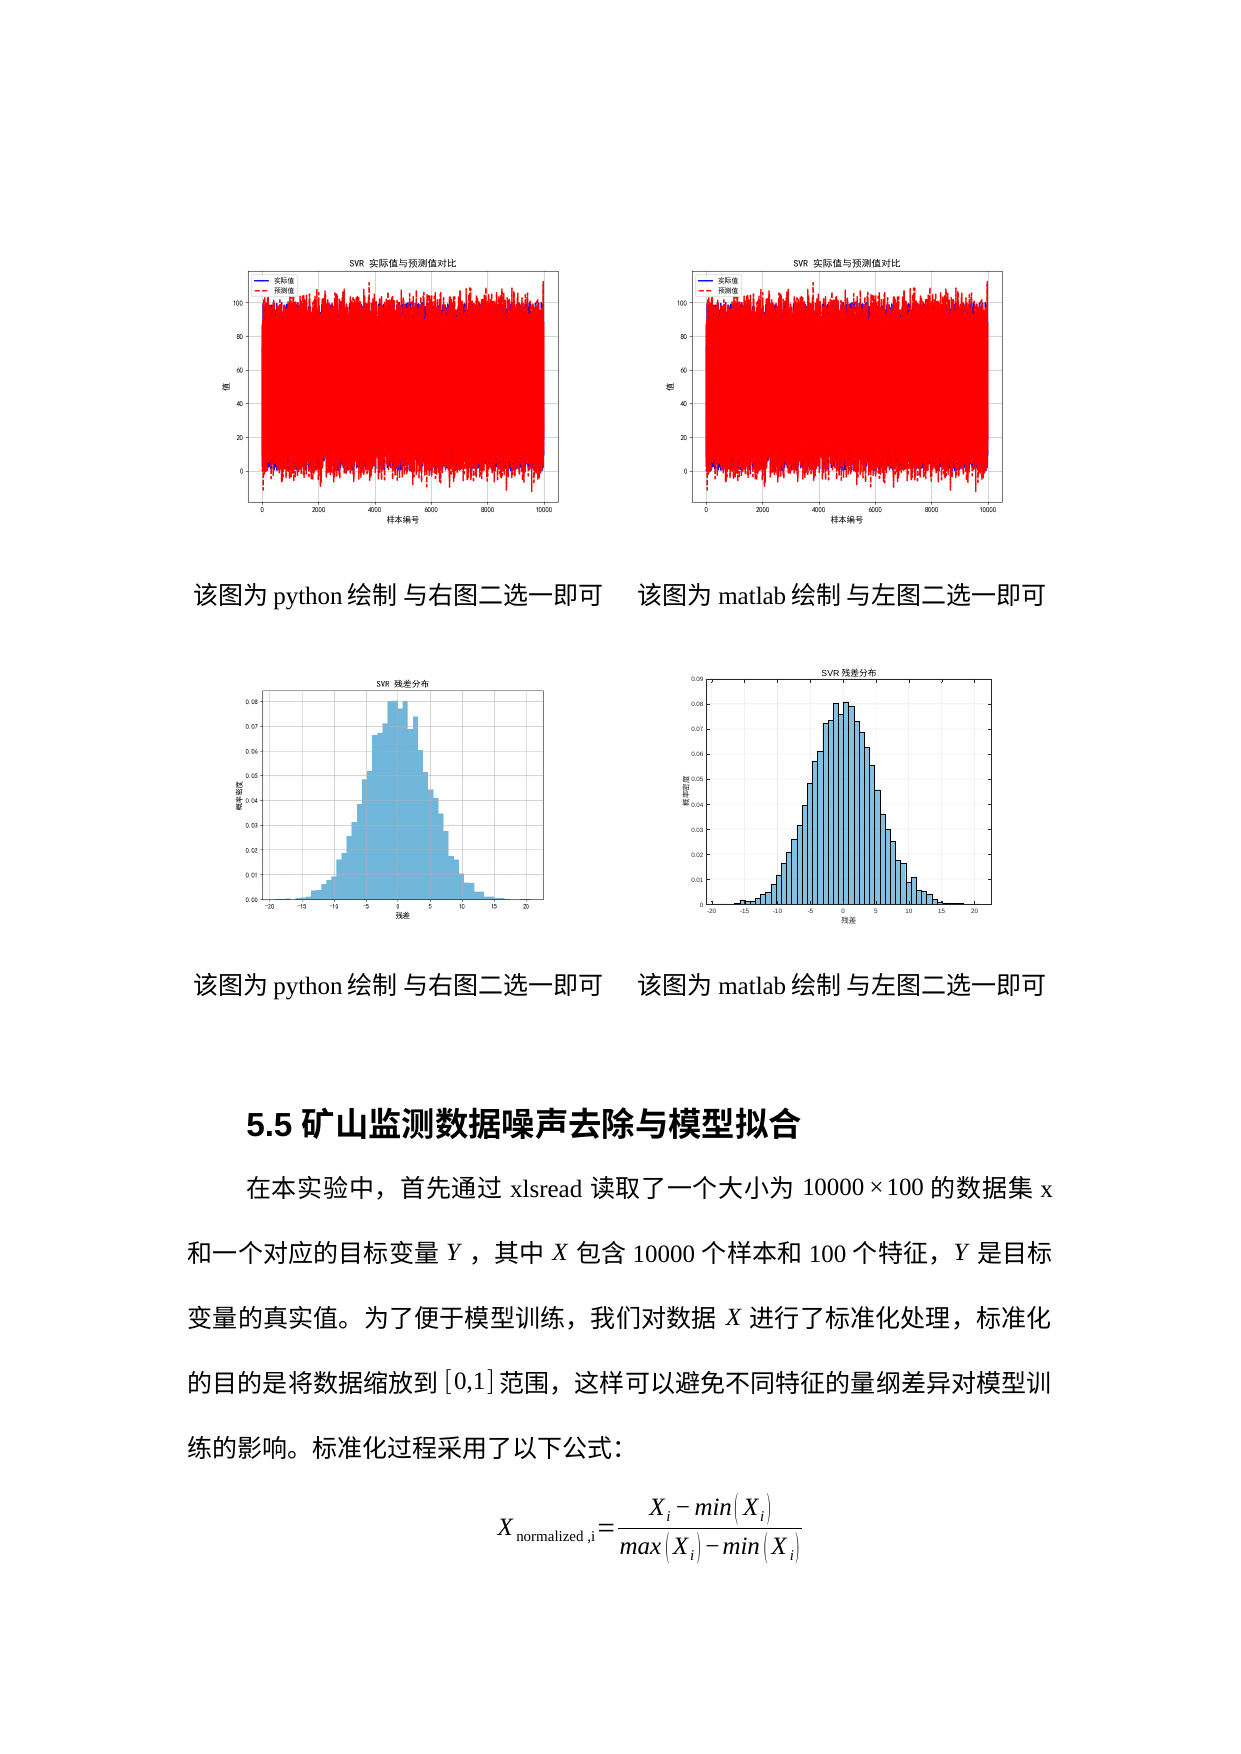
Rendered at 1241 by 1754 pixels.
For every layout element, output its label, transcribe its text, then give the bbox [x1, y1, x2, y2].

picture [642, 235, 1042, 535]
subtitle 5.5 矿山监测数据噪声去除与模型拟合 [187, 1089, 1053, 1154]
table_cell 该图为python绘制 与右图二选一即可 [176, 951, 620, 1016]
table_header [620, 236, 1064, 561]
table_cell 该图为 matlab绘制 与左图二选一即可 [620, 561, 1064, 626]
table_header [176, 236, 620, 561]
table_cell 该图为python绘制 与右图二选一即可 [176, 561, 620, 626]
table_header [620, 658, 1064, 951]
text 在本实验中，首先通过 xlsread 读取了一个大小为 的数据集 x 和一个对应的目标变量 ，其中 包含 10000 个样本和 100 个特征， 是目标变量的真实值。为了便于模型训练，我们对数据 进行了标准化处理，标准化的目的是将数据缩放到 范围，这样可以避免不同特征的量纲差异对模型训练的影响。标准化过程采用了以下公式： [187, 1154, 1053, 1479]
table_cell 该图为 matlab绘制 与左图二选一即可 [620, 951, 1064, 1016]
table_header [176, 658, 620, 951]
picture [217, 658, 579, 929]
picture [198, 235, 598, 535]
